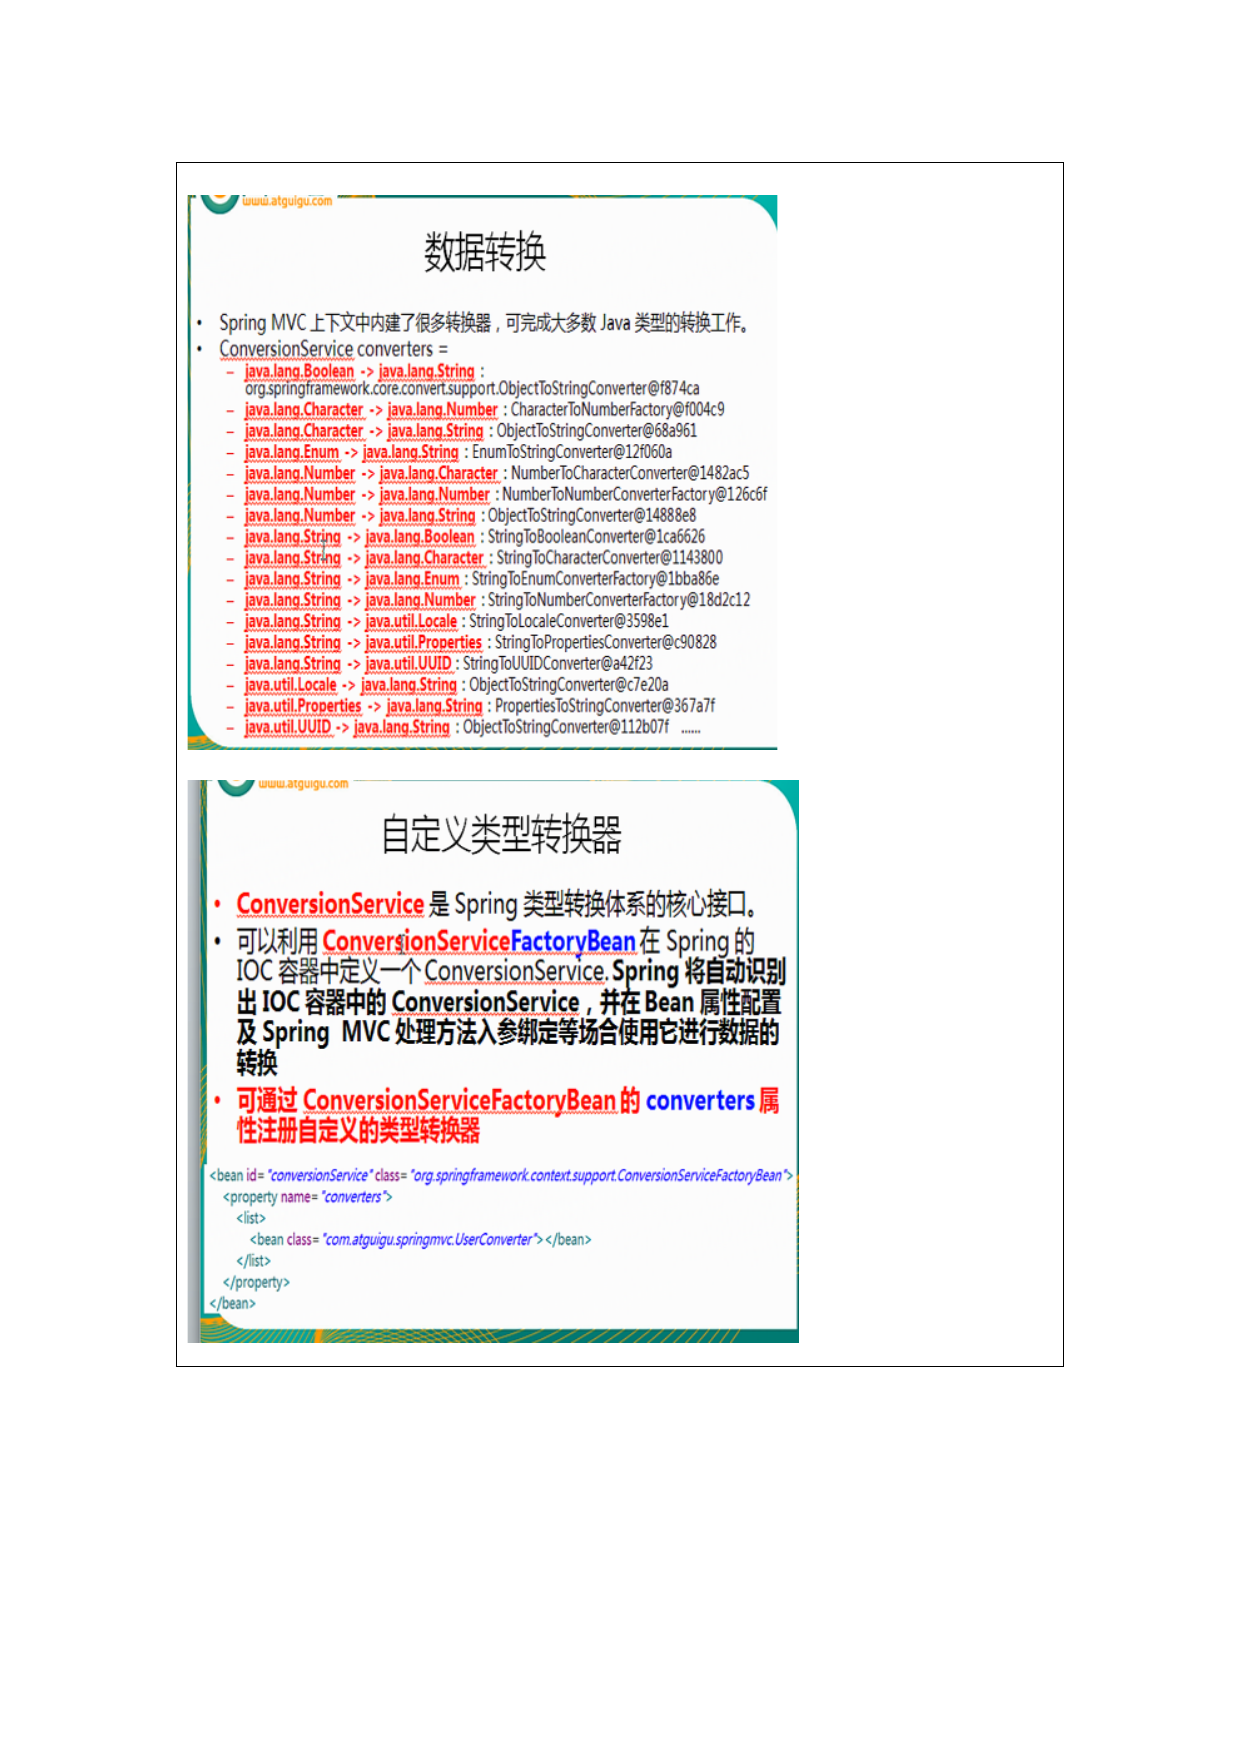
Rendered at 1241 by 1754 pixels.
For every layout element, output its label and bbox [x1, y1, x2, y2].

table_header [177, 163, 1063, 1366]
picture [187, 780, 799, 1343]
picture [187, 195, 778, 750]
